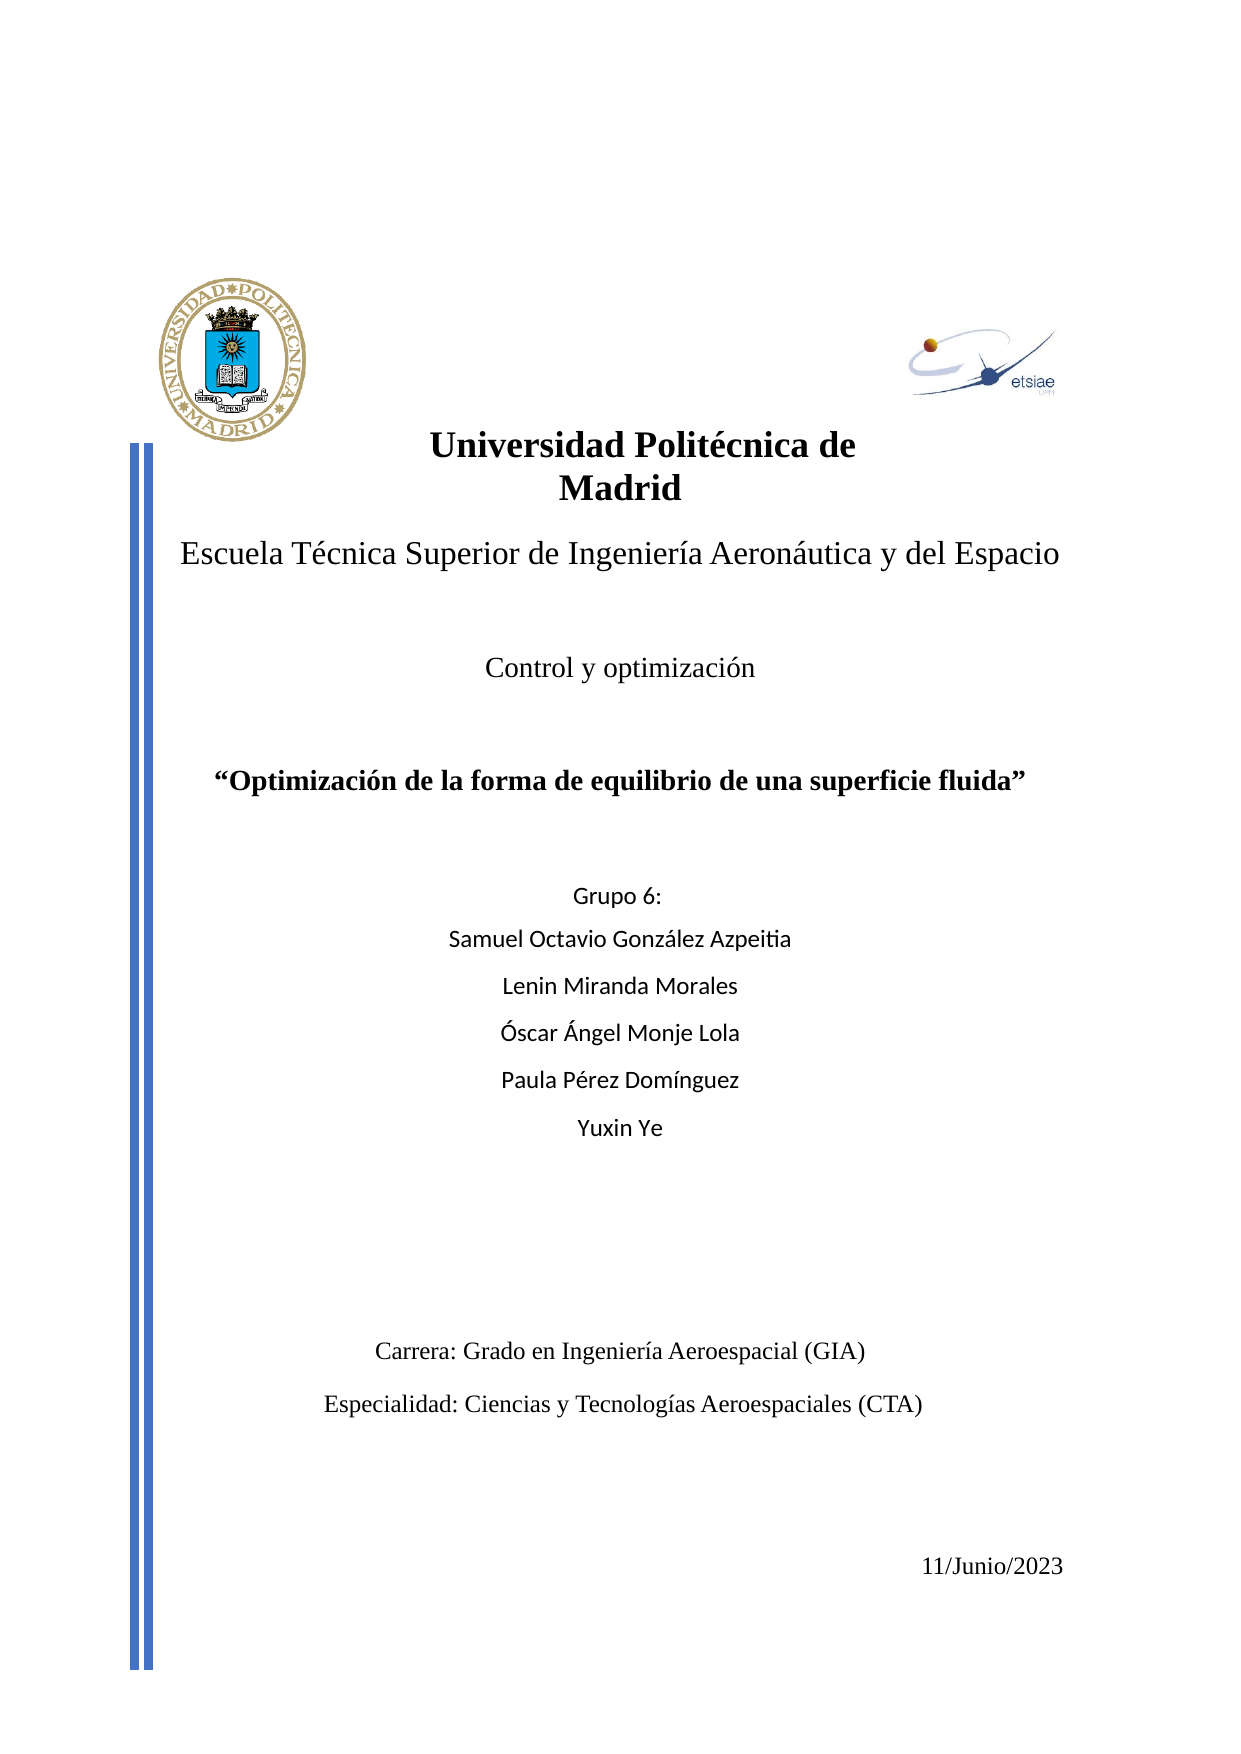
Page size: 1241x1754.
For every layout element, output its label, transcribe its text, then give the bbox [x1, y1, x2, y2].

text Escuela Técnica Superior de Ingeniería Aeronáutica y del Espacio [177, 533, 1063, 572]
text Universidad Politécnica de Madrid [177, 422, 1063, 508]
text Óscar Ángel Monje Lola [177, 1017, 1063, 1048]
text Carrera: Grado en Ingeniería Aeroespacial (GIA) [177, 1336, 1063, 1364]
text Samuel Octavio González Azpeitia [177, 923, 1063, 953]
text Grupo 6: [177, 880, 1063, 910]
text Especialidad: Ciencias y Tecnologías Aeroespaciales (CTA) [177, 1389, 1063, 1418]
picture [70, 269, 394, 452]
text Yuxin Ye [177, 1112, 1063, 1142]
text 11/Junio/2023 [177, 1551, 1063, 1579]
text Control y optimización [177, 651, 1063, 684]
text Paula Pérez Domínguez [177, 1064, 1063, 1095]
text “Optimización de la forma de equilibrio de una superficie fluida” [177, 763, 1063, 796]
picture [890, 269, 1068, 448]
text Lenin Miranda Morales [177, 970, 1063, 1001]
